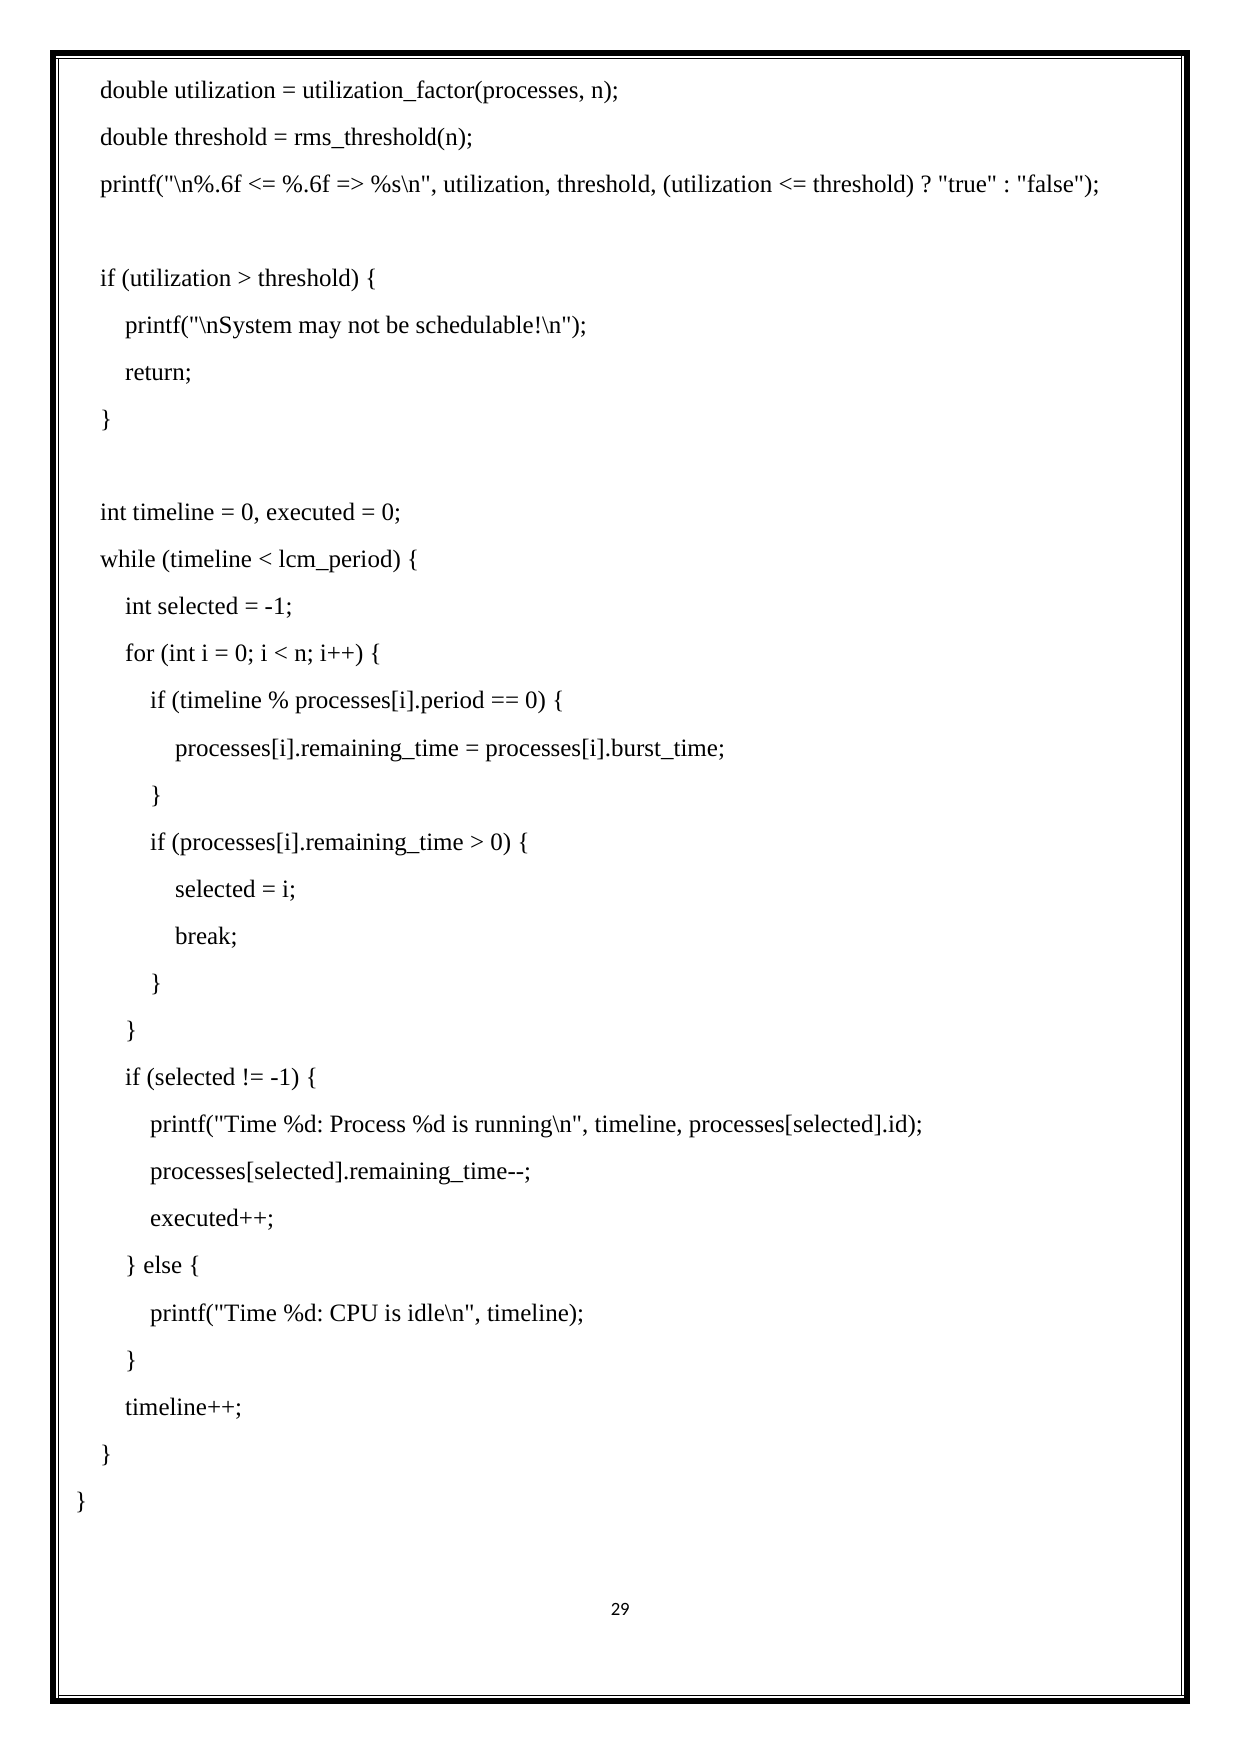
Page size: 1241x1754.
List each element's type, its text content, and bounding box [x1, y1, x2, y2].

text } else { [75, 1251, 1165, 1279]
text } [75, 404, 1165, 433]
text double threshold = rms_threshold(n); [75, 122, 1165, 151]
text int timeline = 0, executed = 0; [75, 497, 1165, 526]
text printf("Time %d: Process %d is running\n", timeline, processes[selected].id); [75, 1109, 1165, 1138]
text executed++; [75, 1203, 1165, 1232]
text int selected = -1; [75, 591, 1165, 620]
text processes[selected].remaining_time--; [75, 1156, 1165, 1185]
text selected = i; [75, 874, 1165, 903]
text while (timeline < lcm_period) { [75, 544, 1165, 573]
text } [75, 1439, 1165, 1468]
text timeline++; [75, 1392, 1165, 1421]
text } [75, 968, 1165, 997]
text if (utilization > threshold) { [75, 263, 1165, 291]
text printf("\n%.6f <= %.6f => %s\n", utilization, threshold, (utilization <= threshold) ? "true" : "false"); [75, 169, 1165, 198]
text if (selected != -1) { [75, 1062, 1165, 1091]
text } [75, 1486, 1165, 1515]
text for (int i = 0; i < n; i++) { [75, 638, 1165, 667]
text if (timeline % processes[i].period == 0) { [75, 686, 1165, 714]
text } [75, 1015, 1165, 1044]
text printf("Time %d: CPU is idle\n", timeline); [75, 1298, 1165, 1326]
text } [75, 780, 1165, 808]
text double utilization = utilization_factor(processes, n); [75, 75, 1165, 104]
text printf("\nSystem may not be schedulable!\n"); [75, 310, 1165, 338]
text if (processes[i].remaining_time > 0) { [75, 827, 1165, 856]
text } [75, 1345, 1165, 1373]
text return; [75, 357, 1165, 386]
text processes[i].remaining_time = processes[i].burst_time; [75, 733, 1165, 761]
text break; [75, 921, 1165, 950]
